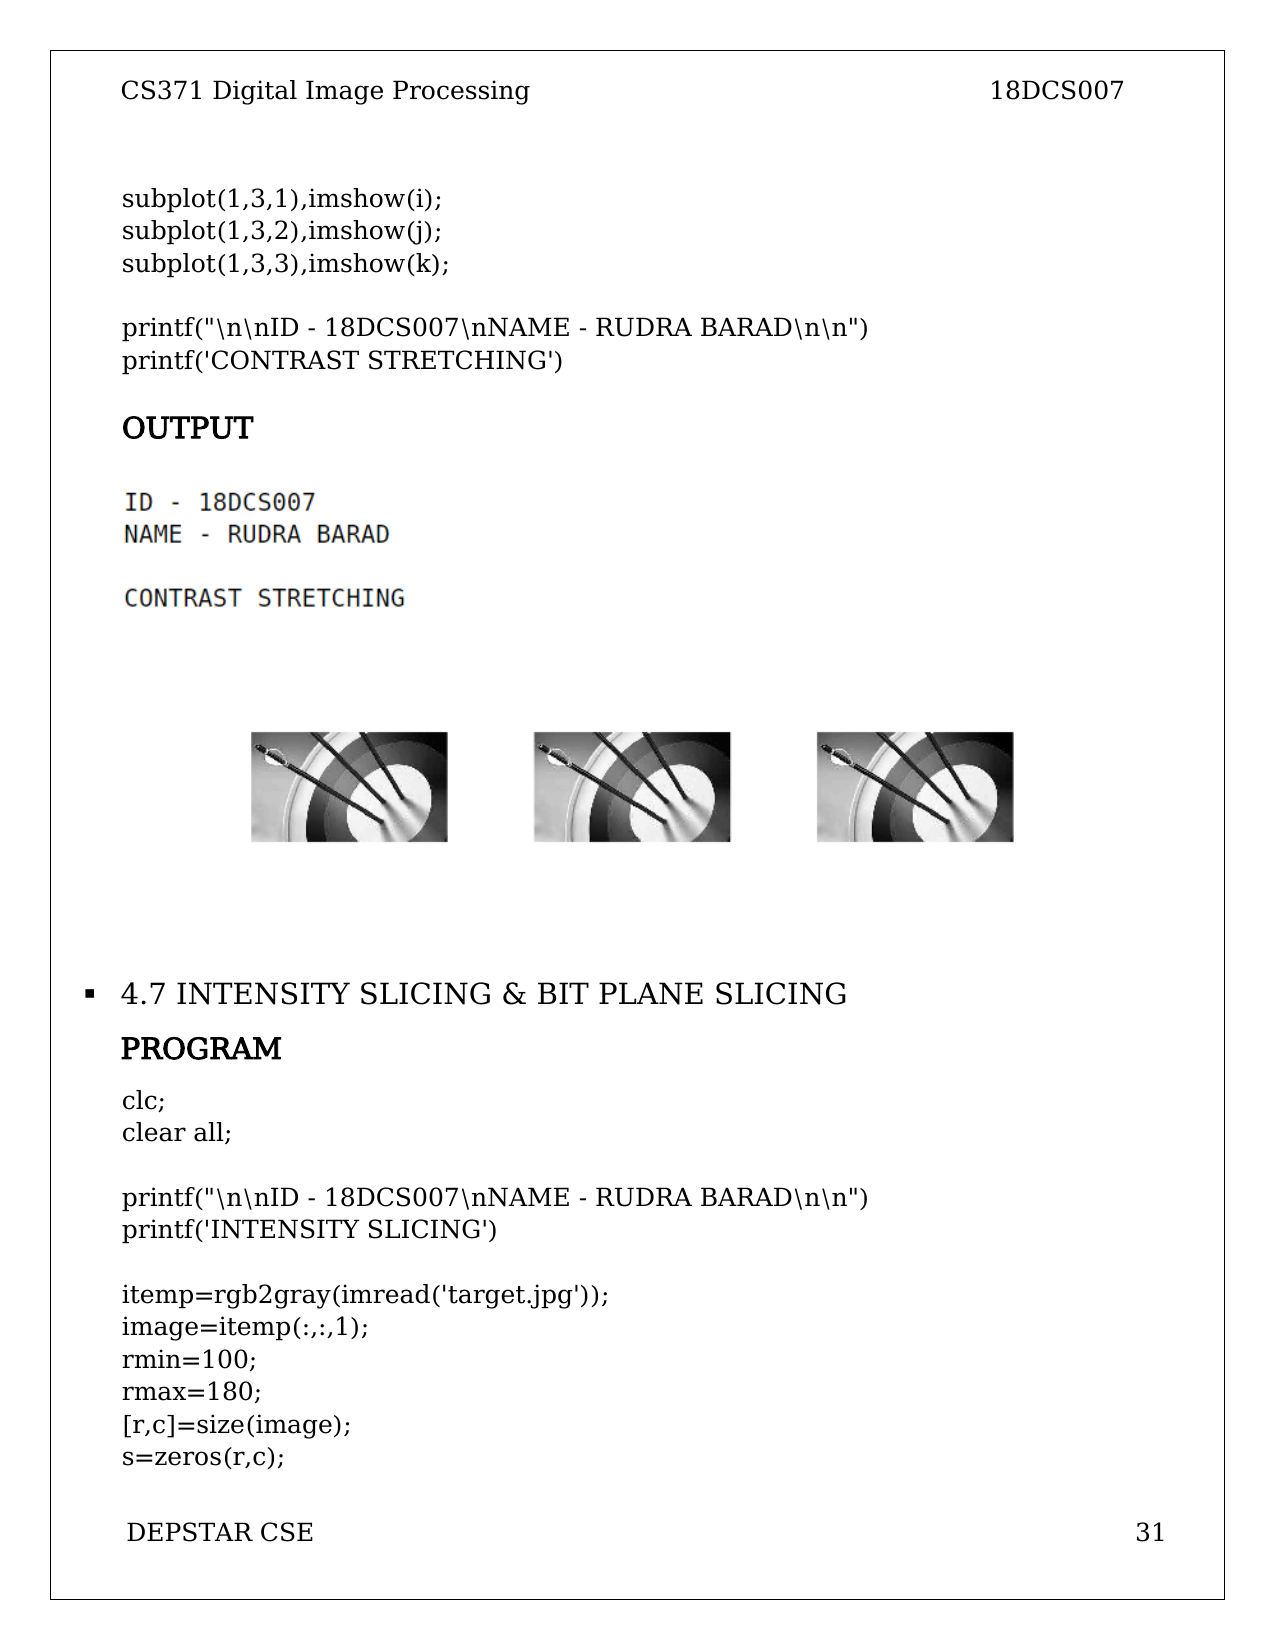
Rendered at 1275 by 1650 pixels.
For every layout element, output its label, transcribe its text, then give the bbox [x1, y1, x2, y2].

text OUTPUT [122, 409, 1167, 444]
text printf('INTENSITY SLICING') [122, 1214, 1167, 1244]
text rmax=180; [122, 1376, 1167, 1406]
text [r,c]=size(image); [122, 1408, 1167, 1438]
text rmin=100; [122, 1343, 1167, 1373]
text printf('CONTRAST STRETCHING') [122, 344, 1167, 374]
text printf("\n\nID - 18DCS007\nNAME - RUDRA BARAD\n\n") [122, 312, 1167, 342]
text clc; [122, 1084, 1167, 1114]
text PROGRAM [106, 1030, 1167, 1065]
text s=zeros(r,c); [122, 1441, 1167, 1471]
picture [121, 484, 1139, 675]
text clear all; [122, 1117, 1167, 1147]
text image=itemp(:,:,1); [122, 1311, 1167, 1341]
text itemp=rgb2gray(imread('target.jpg')); [122, 1279, 1167, 1309]
text subplot(1,3,3),imshow(k); [122, 247, 1167, 277]
text printf("\n\nID - 18DCS007\nNAME - RUDRA BARAD\n\n") [122, 1181, 1167, 1211]
text subplot(1,3,2),imshow(j); [122, 215, 1167, 245]
picture [121, 677, 1139, 860]
list 4.7 INTENSITY SLICING & BIT PLANE SLICING [83, 975, 1167, 1010]
text subplot(1,3,1),imshow(i); [122, 182, 1167, 212]
